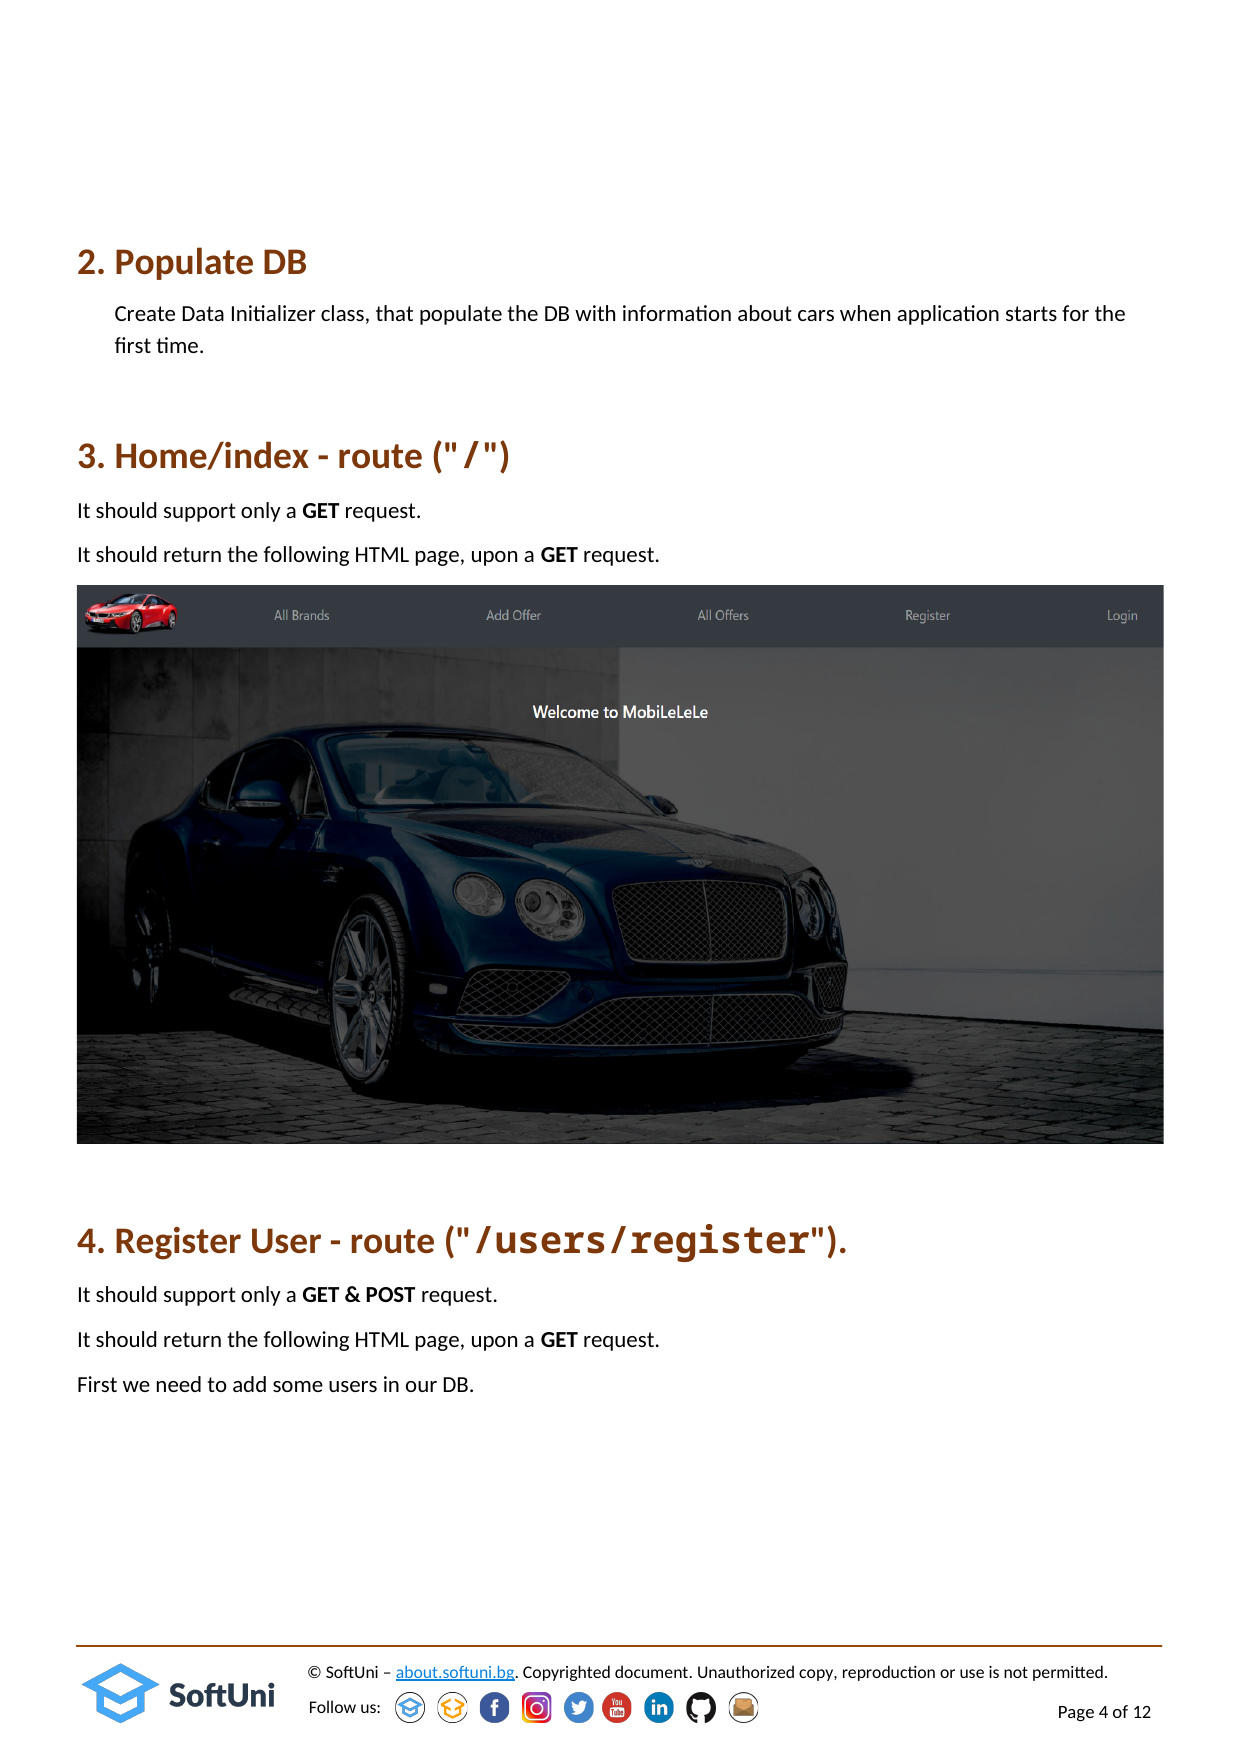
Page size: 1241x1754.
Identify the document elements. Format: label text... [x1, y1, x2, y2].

picture [75, 1658, 281, 1729]
picture [564, 1692, 594, 1723]
text It should return the following HTML page, upon a GET request. [77, 540, 1163, 568]
picture [602, 1692, 632, 1723]
picture [686, 1692, 716, 1723]
subtitle Home/index - route ("/") [77, 429, 1163, 480]
picture [644, 1692, 653, 1701]
picture [658, 1705, 667, 1714]
picture [644, 1714, 653, 1723]
picture [479, 1692, 510, 1723]
text It should support only a GET & POST request. [77, 1280, 1163, 1308]
text Create Data Initializer class, that populate the DB with information about cars when application starts for the first time. [114, 299, 1163, 359]
picture [395, 1692, 425, 1723]
subtitle Populate DB [77, 238, 1163, 284]
text First we need to add some users in our DB. [77, 1370, 1163, 1398]
picture [437, 1692, 468, 1723]
picture [76, 585, 1164, 1144]
text It should support only a GET request. [77, 496, 1163, 524]
picture [522, 1692, 552, 1723]
text It should return the following HTML page, upon a GET request. [77, 1325, 1163, 1353]
picture [728, 1692, 759, 1723]
subtitle Register User - route ("/users/register"). [77, 1213, 1163, 1264]
picture [665, 1692, 674, 1701]
picture [665, 1714, 674, 1723]
